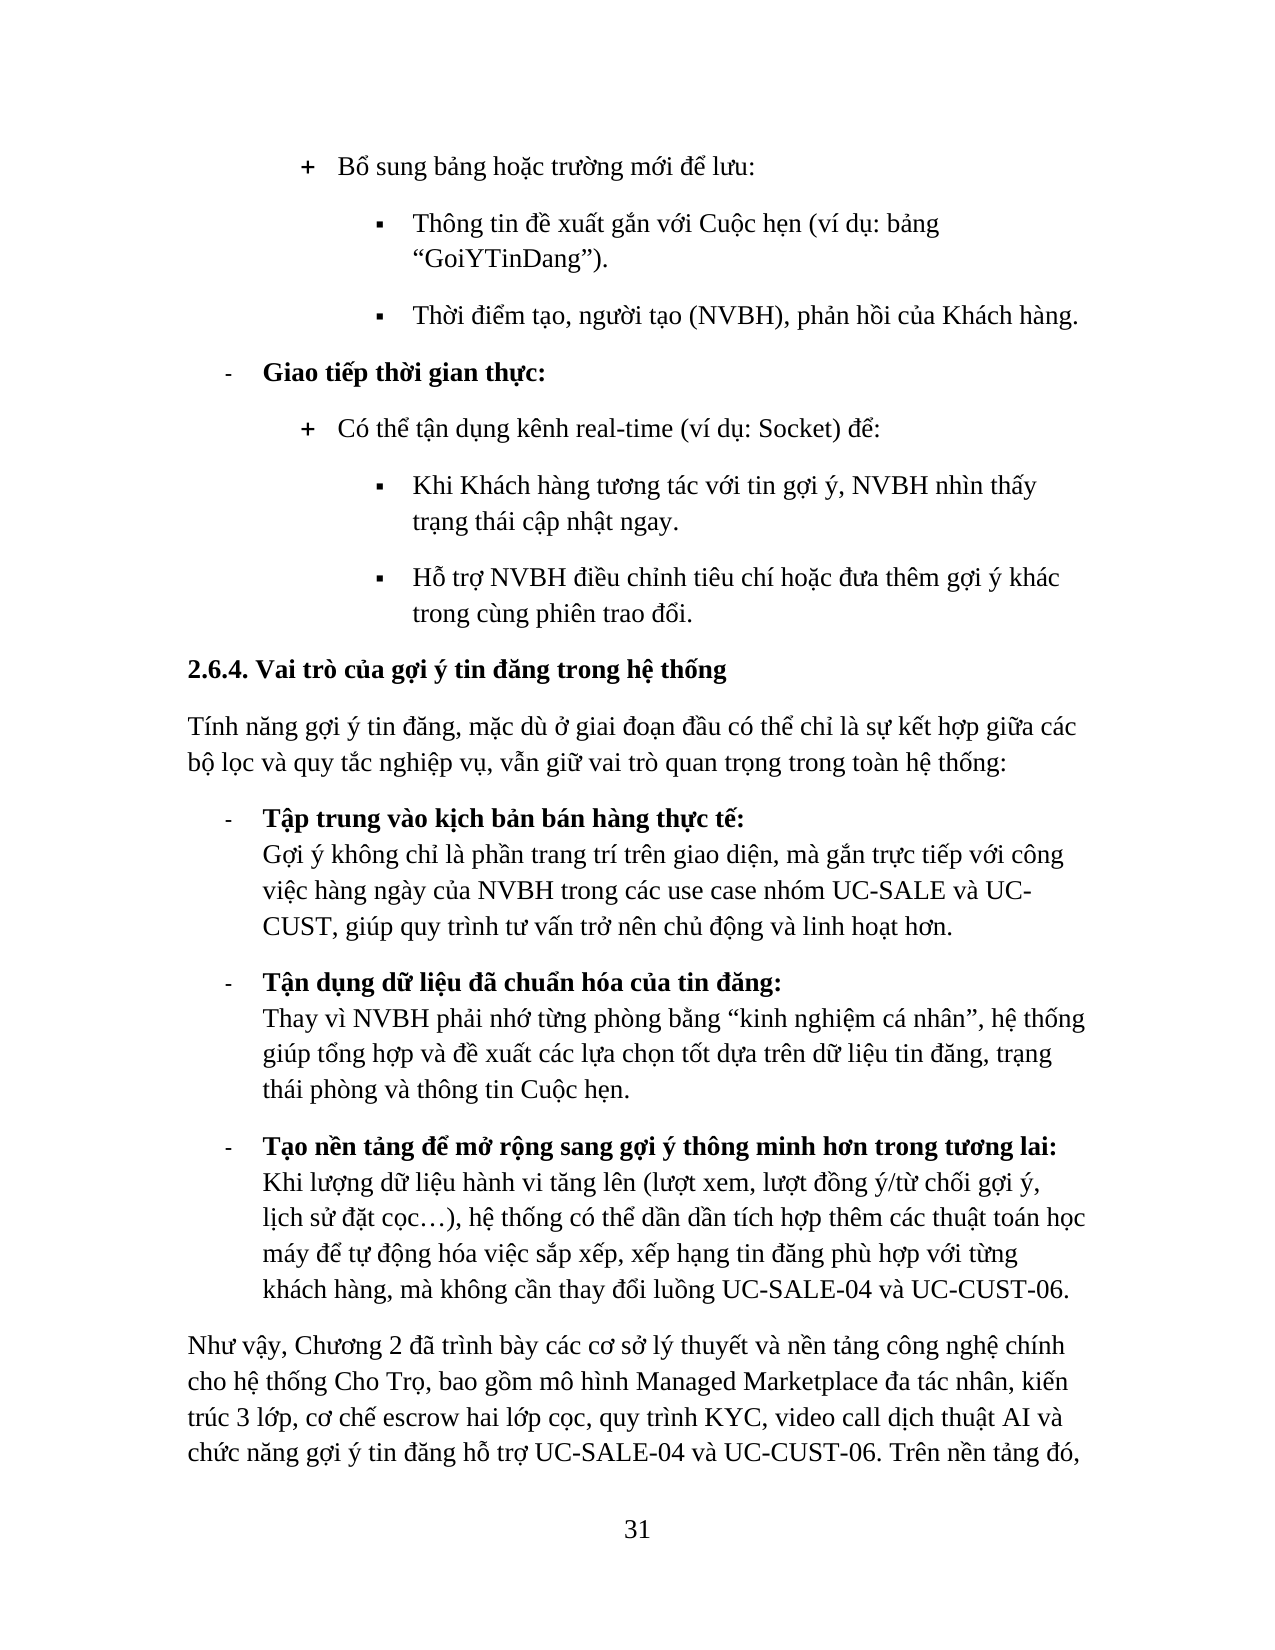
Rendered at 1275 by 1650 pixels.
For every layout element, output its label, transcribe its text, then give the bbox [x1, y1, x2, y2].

list Khi Khách hàng tương tác với tin gợi ý, NVBH nhìn thấy trạng thái cập nhật ngay. [375, 469, 1087, 536]
list Giao tiếp thời gian thực: [225, 356, 1087, 387]
list Thông tin đề xuất gắn với Cuộc hẹn (ví dụ: bảng “GoiYTinDang”). [375, 207, 1087, 274]
list Bổ sung bảng hoặc trường mới để lưu: [300, 150, 1087, 181]
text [187, 1329, 1087, 1468]
list Tận dụng dữ liệu đã chuẩn hóa của tin đăng: Thay vì NVBH phải nhớ từng phòng bằng “kinh nghiệm cá nhân”, hệ thống giúp tổng hợp và đề xuất các lựa chọn tốt dựa trên dữ liệu tin đăng, trạng thái phòng và thông tin Cuộc hẹn. [225, 966, 1087, 1104]
text 2.6.4. Vai trò của gợi ý tin đăng trong hệ thống [187, 653, 1087, 685]
list Có thể tận dụng kênh real-time (ví dụ: Socket) để: [300, 412, 1087, 443]
list Hỗ trợ NVBH điều chỉnh tiêu chí hoặc đưa thêm gợi ý khác trong cùng phiên trao đổi. [375, 561, 1087, 628]
list Thời điểm tạo, người tạo (NVBH), phản hồi của Khách hàng. [375, 299, 1087, 330]
list Tập trung vào kịch bản bán hàng thực tế: Gợi ý không chỉ là phần trang trí trên giao diện, mà gắn trực tiếp với công việc hàng ngày của NVBH trong các use case nhóm UC-SALE và UC-CUST, giúp quy trình tư vấn trở nên chủ động và linh hoạt hơn. [225, 802, 1087, 941]
text Tính năng gợi ý tin đăng, mặc dù ở giai đoạn đầu có thể chỉ là sự kết hợp giữa các bộ lọc và quy tắc nghiệp vụ, vẫn giữ vai trò quan trọng trong toàn hệ thống: [187, 710, 1087, 777]
list Tạo nền tảng để mở rộng sang gợi ý thông minh hơn trong tương lai: Khi lượng dữ liệu hành vi tăng lên (lượt xem, lượt đồng ý/từ chối gợi ý, lịch sử đặt cọc…), hệ thống có thể dần dần tích hợp thêm các thuật toán học máy để tự động hóa việc sắp xếp, xếp hạng tin đăng phù hợp với từng khách hàng, mà không cần thay đổi luồng UC-SALE-04 và UC-CUST-06. [225, 1130, 1087, 1304]
